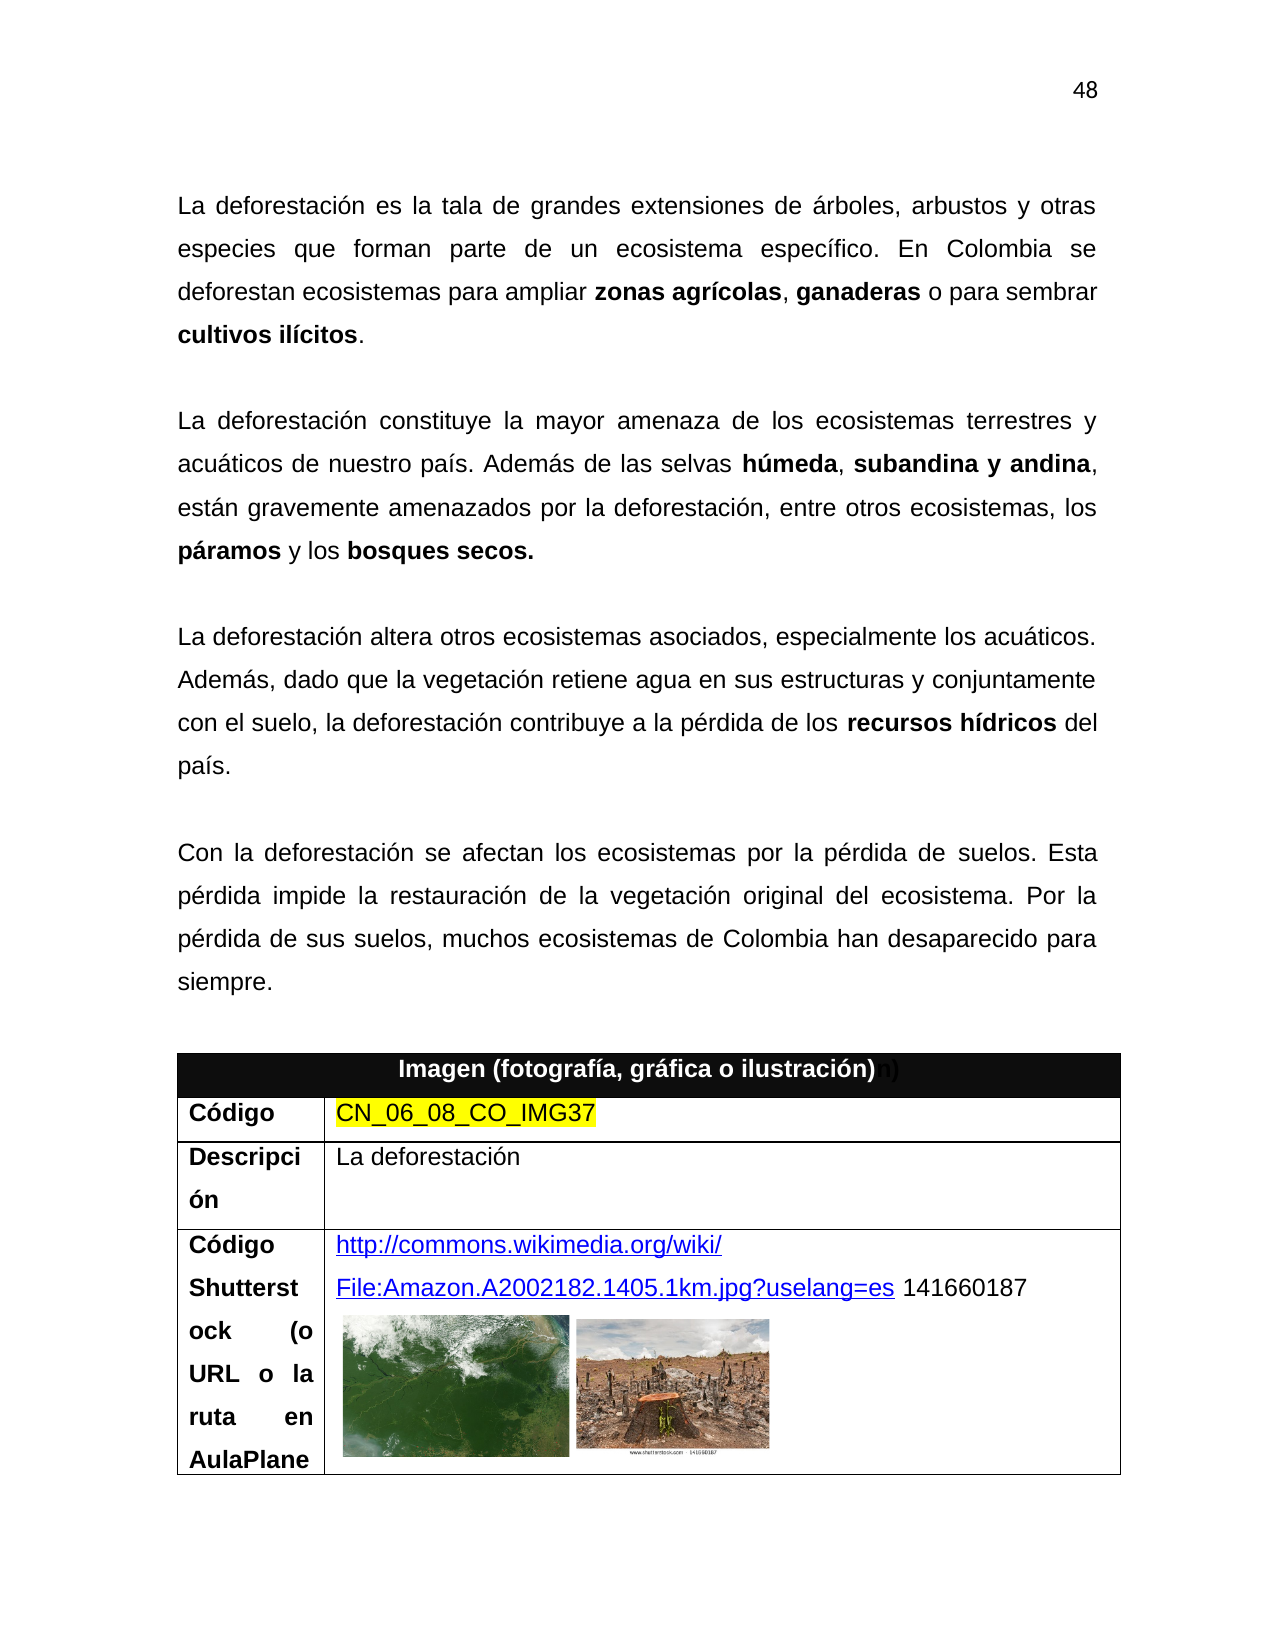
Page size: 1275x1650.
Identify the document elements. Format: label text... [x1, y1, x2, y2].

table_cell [178, 1230, 324, 1474]
table_header Imagen (fotografía, gráfica o ilustración)n) [178, 1054, 1120, 1097]
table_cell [325, 1230, 1120, 1474]
text La deforestación altera otros ecosistemas asociados, especialmente los acuáticos. Además, dado que la vegetación retiene agua en sus estructuras y conjuntamente con el suelo, la deforestación contribuye a la pérdida de los recursos hídricos del país. [177, 622, 1098, 780]
text La deforestación es la tala de grandes extensiones de árboles, arbustos y otras especies que forman parte de un ecosistema específico. En Colombia se deforestan ecosistemas para ampliar zonas agrícolas, ganaderas o para sembrar cultivos ilícitos. [177, 191, 1098, 349]
table_cell Código [178, 1098, 324, 1141]
picture [576, 1319, 770, 1457]
picture [342, 1315, 570, 1457]
table_cell La deforestación [325, 1143, 1120, 1228]
table_cell Descripción [178, 1143, 324, 1228]
text La deforestación constituye la mayor amenaza de los ecosistemas terrestres y acuáticos de nuestro país. Además de las selvas húmeda, subandina y andina, están gravemente amenazados por la deforestación, entre otros ecosistemas, los páramos y los bosques secos. [177, 406, 1098, 564]
table_cell CN_06_08_CO_IMG37 [325, 1098, 1120, 1141]
text Con la deforestación se afectan los ecosistemas por la pérdida de suelos. Esta pérdida impide la restauración de la vegetación original del ecosistema. Por la pérdida de sus suelos, muchos ecosistemas de Colombia han desaparecido para siempre. [177, 838, 1098, 996]
